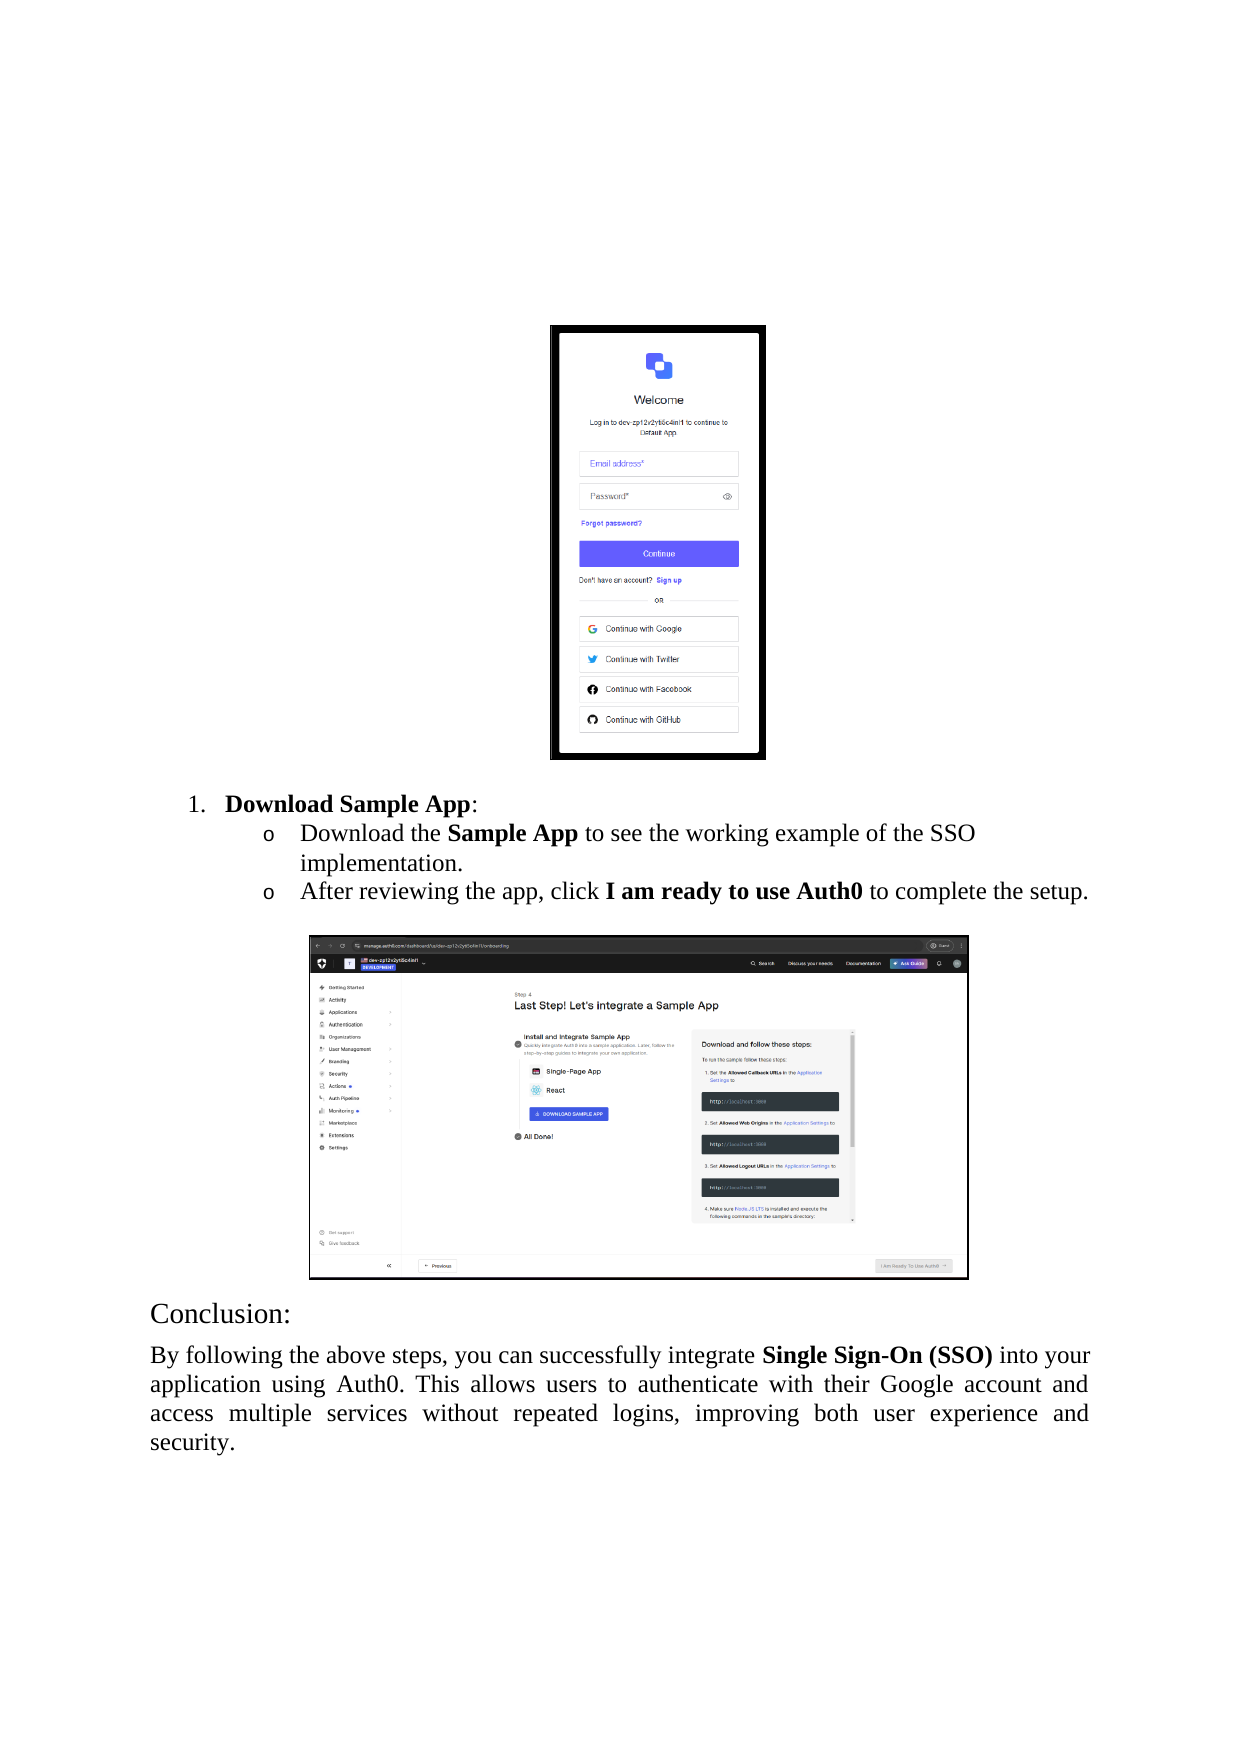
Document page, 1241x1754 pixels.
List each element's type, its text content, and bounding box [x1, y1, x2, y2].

subtitle Conclusion: [150, 1296, 1090, 1330]
list After reviewing the app, click I am ready to use Auth0 to complete the setup. [262, 876, 1090, 906]
picture [551, 326, 764, 759]
text By following the above steps, you can successfully integrate Single Sign-On (SSO) into your application using Auth0. This allows users to authenticate with their Google account and access multiple services without repeated logins, improving both user experience and security. [150, 1341, 1090, 1456]
list Download Sample App: [187, 789, 1090, 818]
list Download the Sample App to see the working example of the SSO implementation. [262, 818, 1090, 876]
picture [310, 937, 967, 1278]
